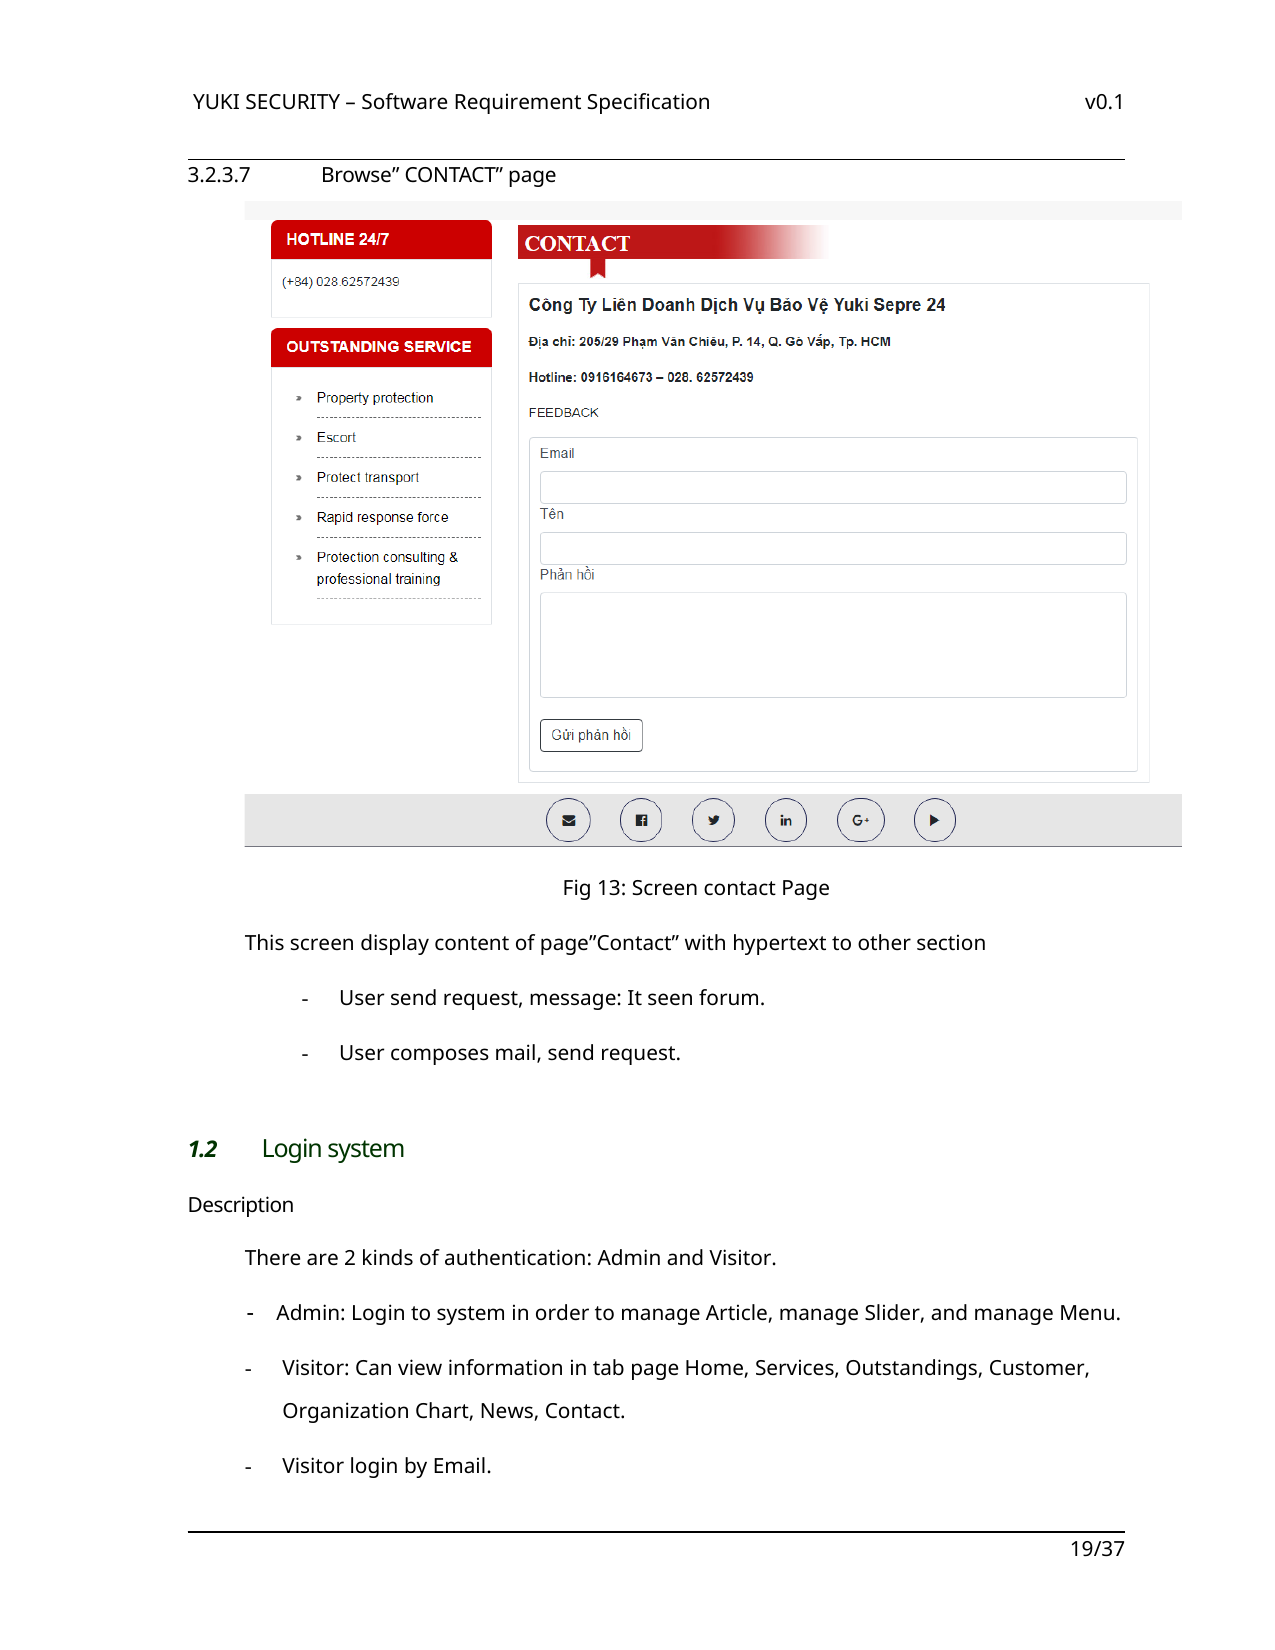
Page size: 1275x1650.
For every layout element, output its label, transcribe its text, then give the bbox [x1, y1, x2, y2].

list User send request, message: It seen forum. [301, 983, 1125, 1012]
list Visitor login by Email. [244, 1451, 1125, 1480]
subtitle Login system [187, 1131, 1125, 1165]
subtitle Description [187, 1190, 1125, 1218]
text Fig 13: Screen contact Page [544, 873, 1125, 901]
list Visitor: Can view information in tab page Home, Services, Outstandings, Customer, Organization Chart, News, Contact. [244, 1353, 1125, 1424]
list Admin: Login to system in order to manage Article, manage Slider, and manage Menu. [247, 1298, 1125, 1327]
picture [244, 201, 1182, 847]
text There are 2 kinds of authentication: Admin and Visitor. [244, 1243, 1125, 1272]
text This screen display content of page”Contact” with hypertext to other section [244, 928, 1125, 956]
list User composes mail, send request. [301, 1038, 1125, 1067]
subtitle Browse” CONTACT” page [187, 160, 1125, 188]
